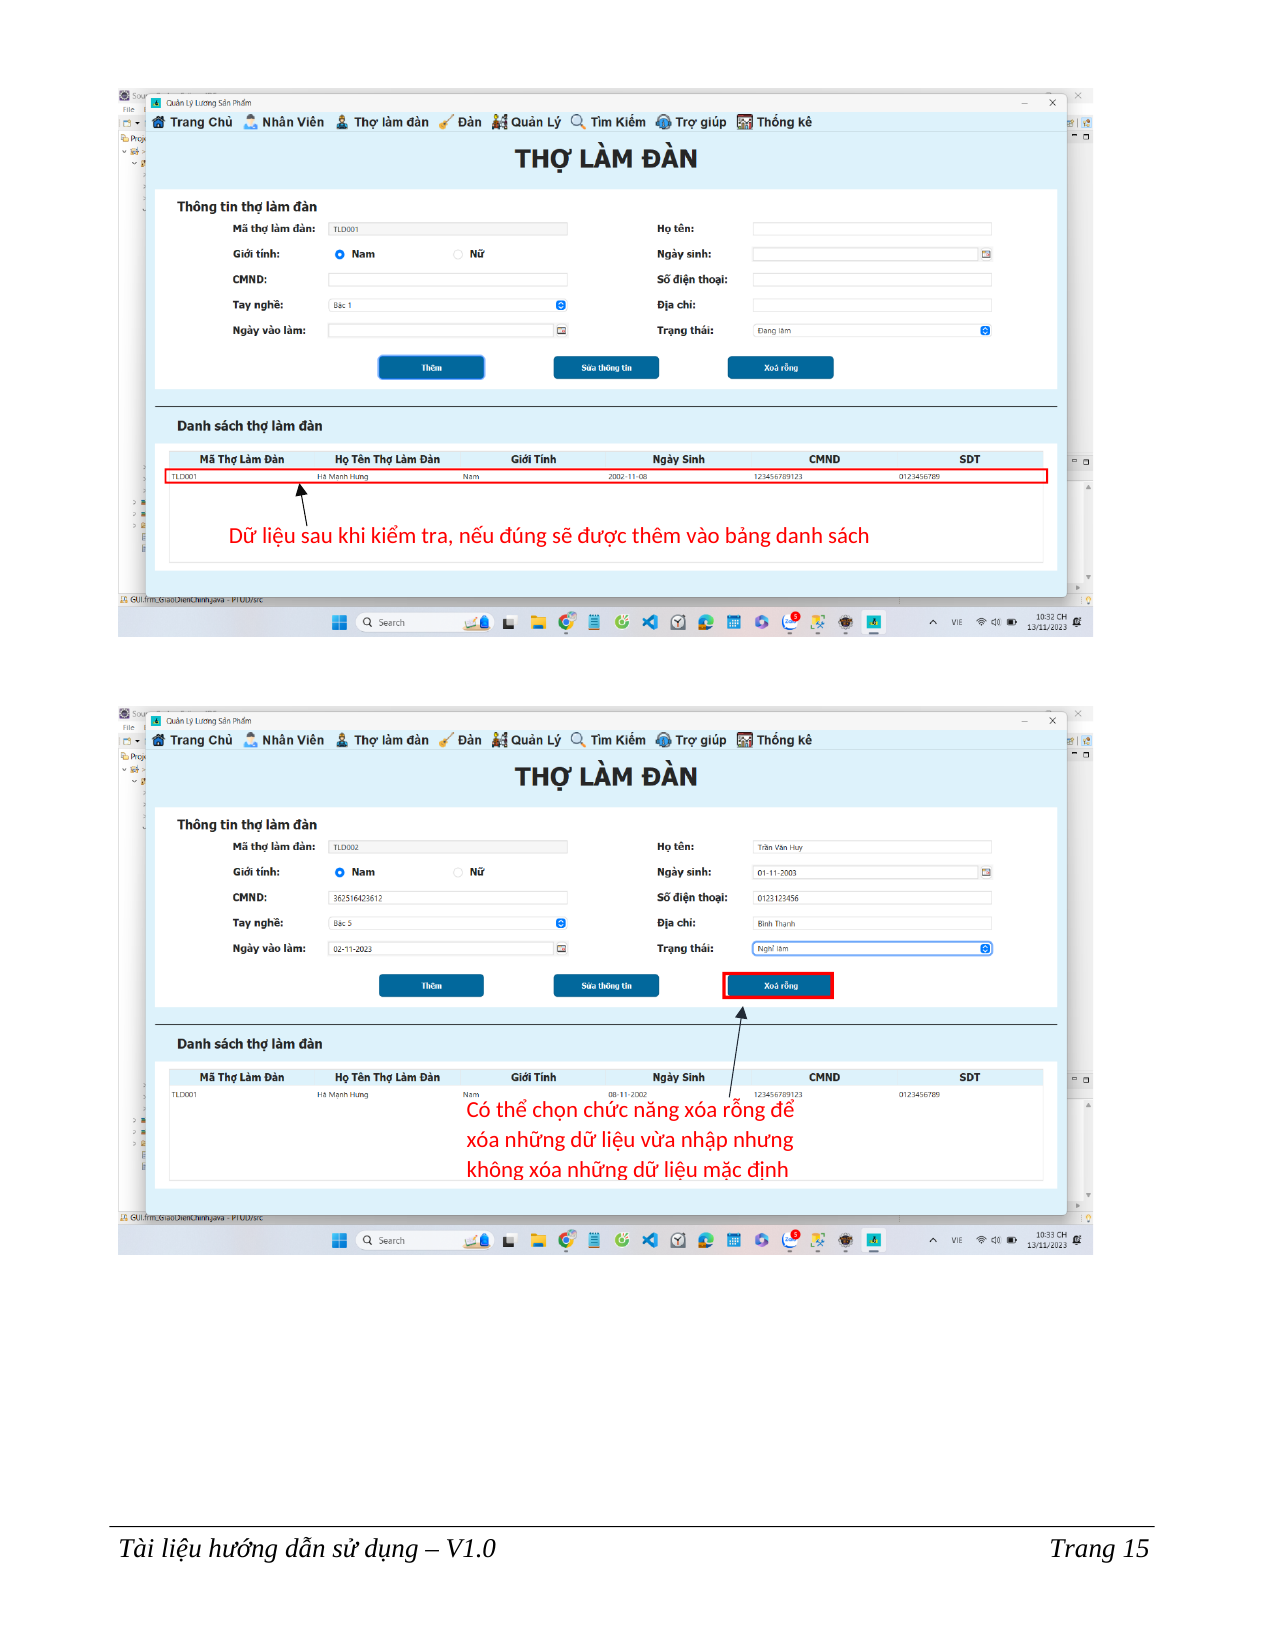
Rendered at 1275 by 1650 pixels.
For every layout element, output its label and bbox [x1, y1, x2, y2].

picture [118, 88, 1094, 637]
picture [118, 706, 1094, 1255]
